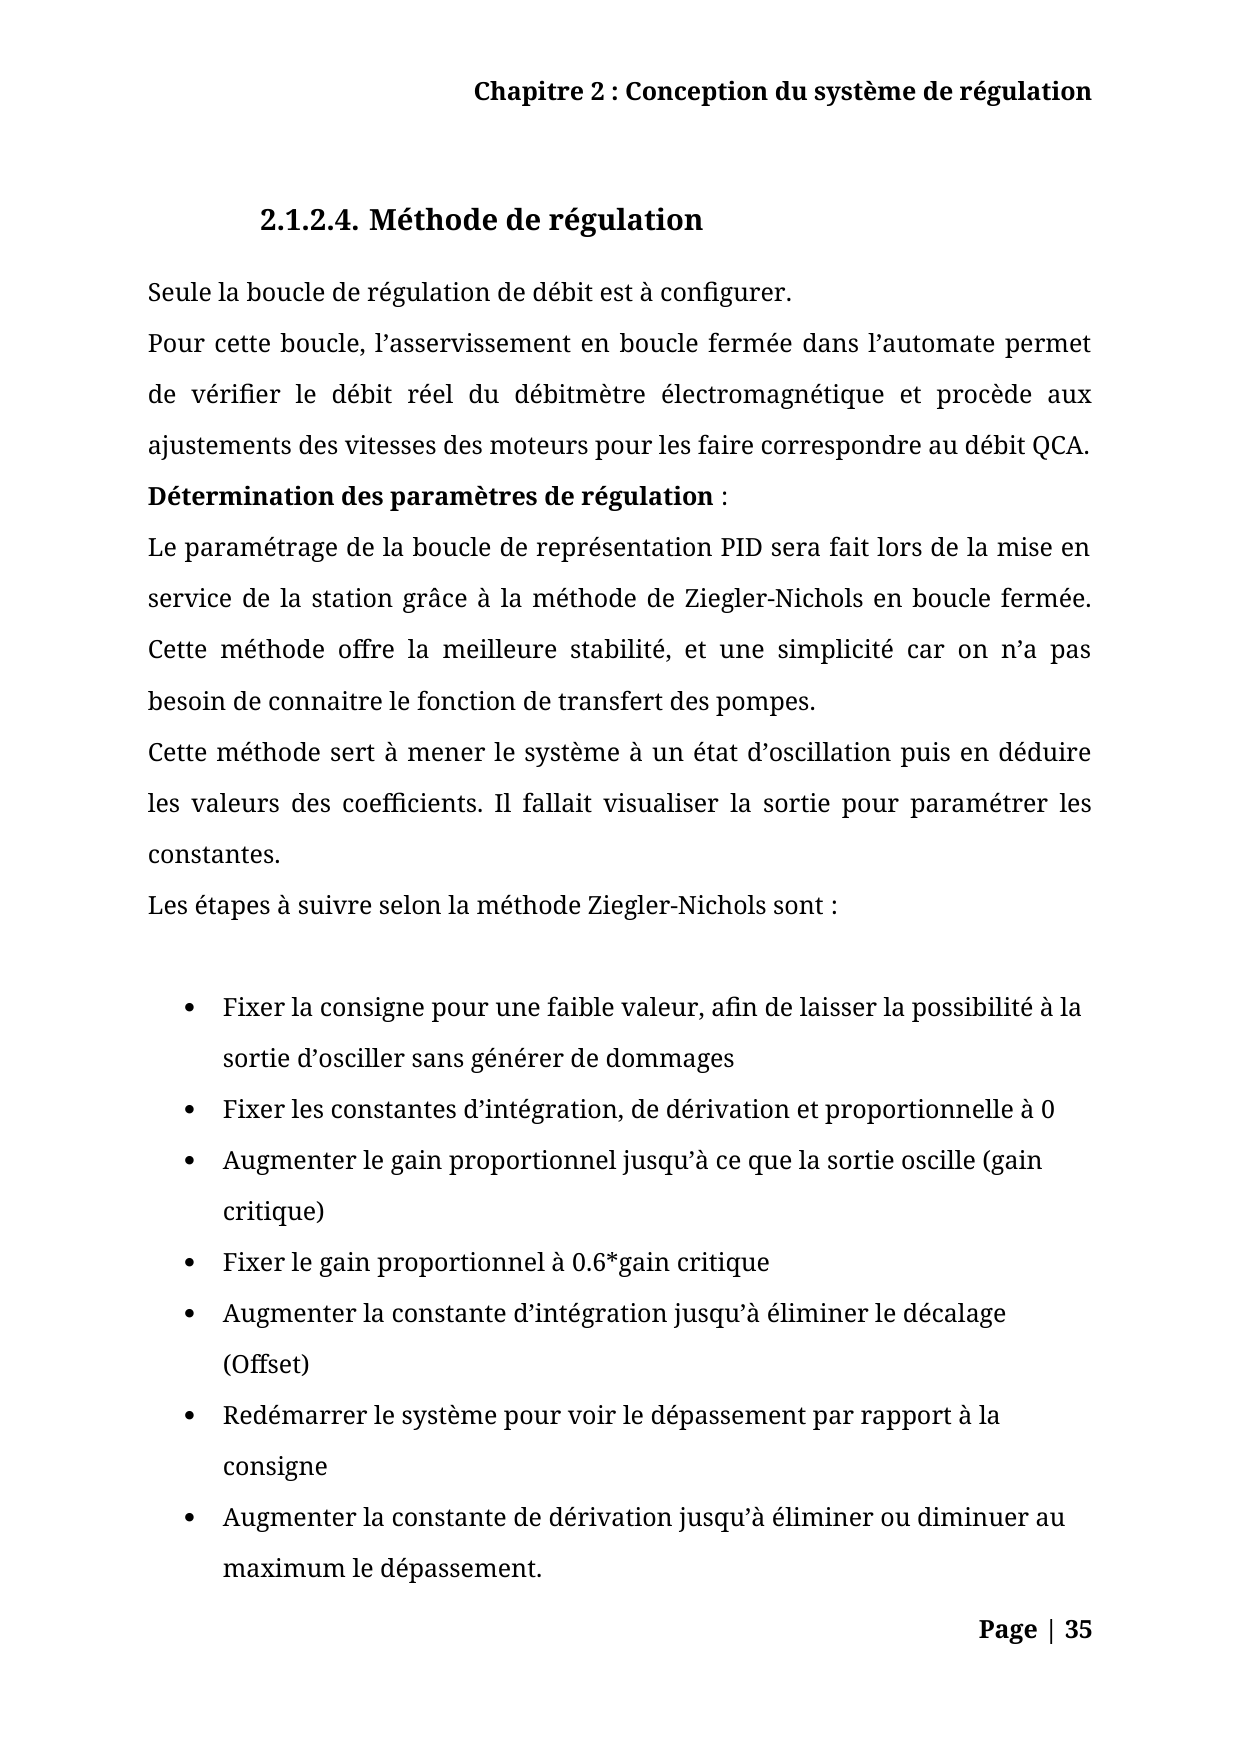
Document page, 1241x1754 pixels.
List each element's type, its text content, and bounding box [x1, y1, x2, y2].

list Augmenter la constante d’intégration jusqu’à éliminer le décalage (Offset) [185, 1296, 1092, 1381]
text Seule la boucle de régulation de débit est à configurer. [148, 275, 1092, 309]
text Les étapes à suivre selon la méthode Ziegler-Nichols sont : [148, 887, 1092, 921]
list Augmenter la constante de dérivation jusqu’à éliminer ou diminuer au maximum le dépassement. [185, 1500, 1092, 1585]
text Pour cette boucle, l’asservissement en boucle fermée dans l’automate permet de vérifier le débit réel du débitmètre électromagnétique et procède aux ajustements des vitesses des moteurs pour les faire correspondre au débit QCA. [148, 326, 1092, 462]
text Le paramétrage de la boucle de représentation PID sera fait lors de la mise en service de la station grâce à la méthode de Ziegler-Nichols en boucle fermée. Cette méthode offre la meilleure stabilité, et une simplicité car on n’a pas besoin de connaitre le fonction de transfert des pompes. [148, 530, 1092, 717]
list Redémarrer le système pour voir le dépassement par rapport à la consigne [185, 1398, 1092, 1483]
list Augmenter le gain proportionnel jusqu’à ce que la sortie oscille (gain critique) [185, 1143, 1092, 1228]
list Fixer la consigne pour une faible valeur, afin de laisser la possibilité à la sortie d’osciller sans générer de dommages [185, 989, 1092, 1074]
list Méthode de régulation [260, 199, 1092, 238]
list Fixer le gain proportionnel à 0.6*gain critique [185, 1245, 1092, 1279]
text Détermination des paramètres de régulation : [148, 479, 1092, 513]
list Fixer les constantes d’intégration, de dérivation et proportionnelle à 0 [185, 1092, 1092, 1126]
text Cette méthode sert à mener le système à un état d’oscillation puis en déduire les valeurs des coefficients. Il fallait visualiser la sortie pour paramétrer les constantes. [148, 734, 1092, 870]
